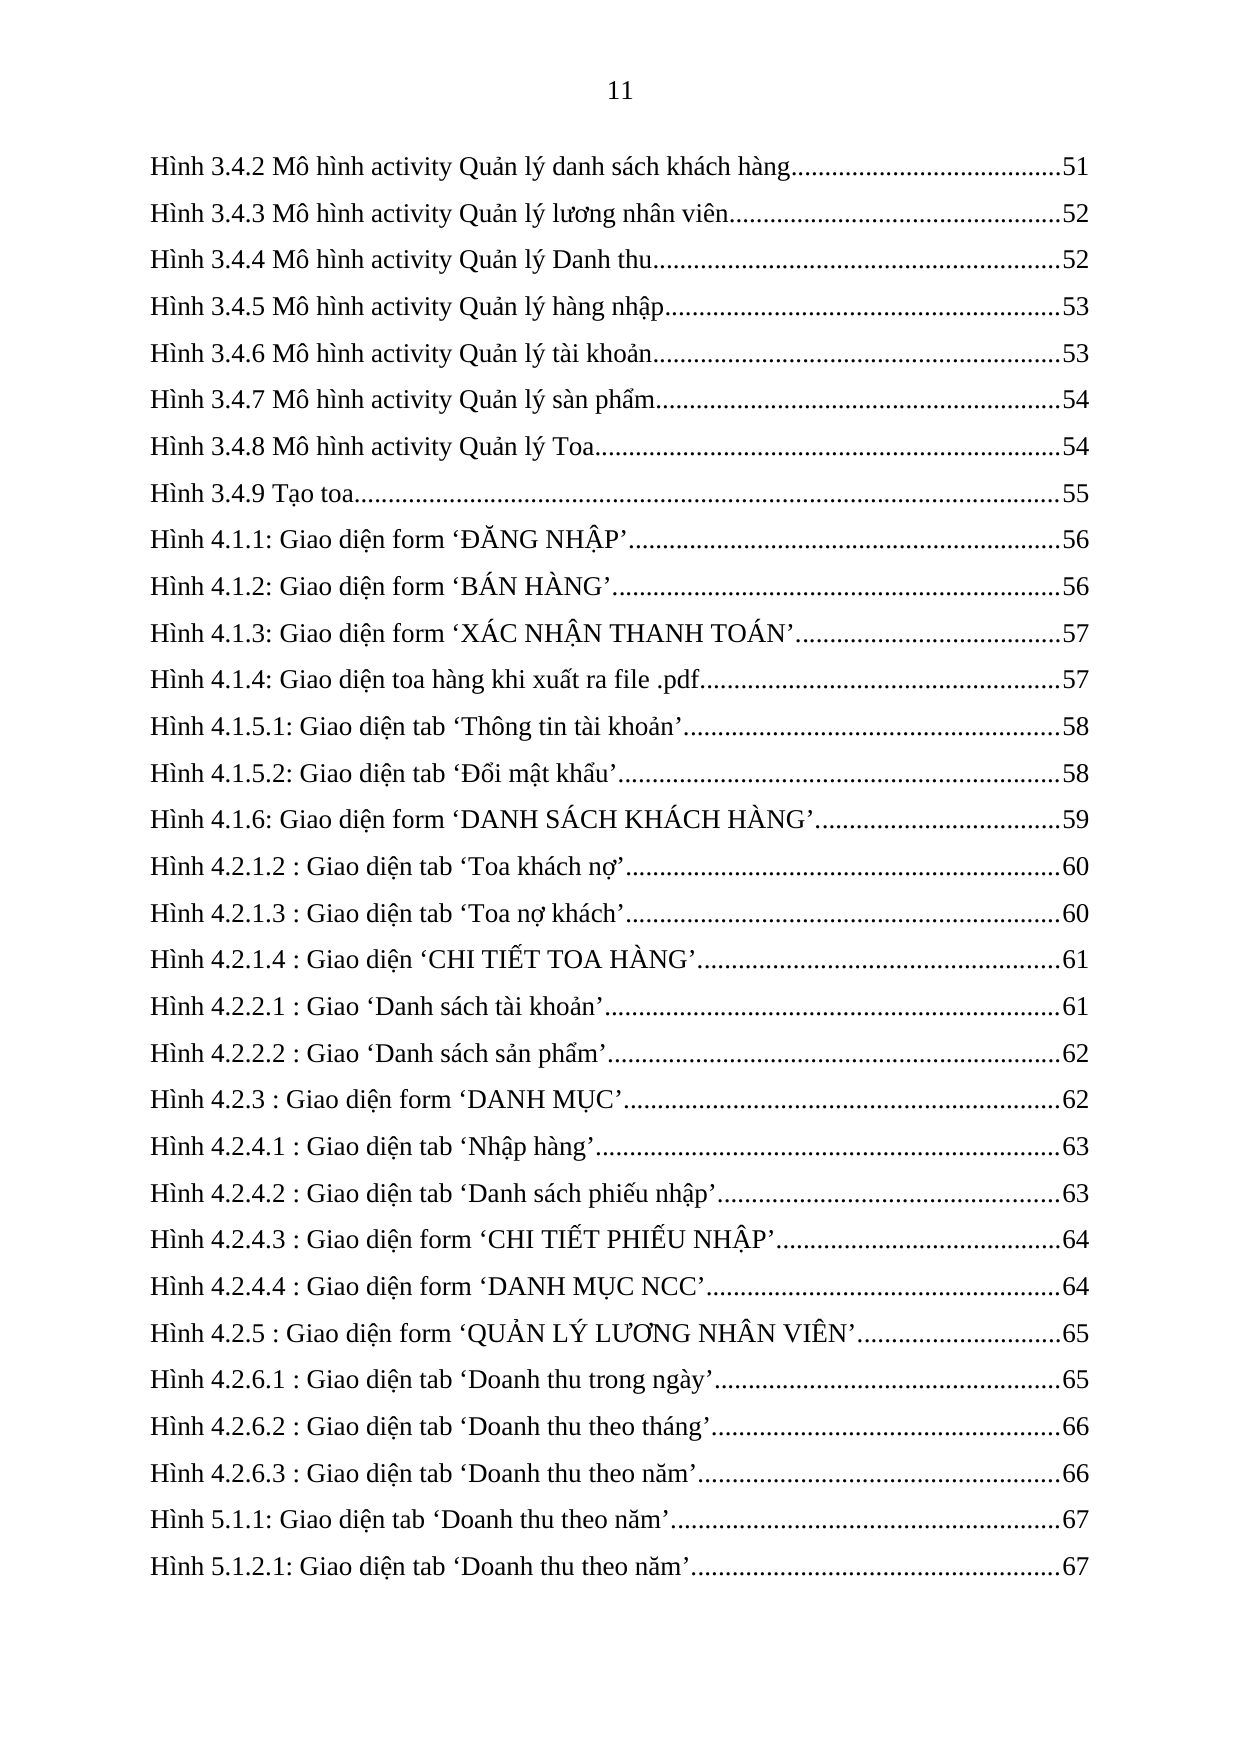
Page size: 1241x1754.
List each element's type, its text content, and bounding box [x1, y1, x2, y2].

text Hình 4.2.6.3 : Giao diện tab ‘Doanh thu theo năm’. 66 [150, 1457, 1090, 1488]
text Hình 4.2.2.2 : Giao ‘Danh sách sản phẩm’. 62 [150, 1037, 1090, 1068]
text Hình 4.2.3 : Giao diện form ‘DANH MỤC’. 62 [150, 1083, 1090, 1114]
text Hình 3.4.5 Mô hình activity Quản lý hàng nhập 53 [150, 290, 1090, 321]
text Hình 4.1.1: Giao diện form ‘ĐĂNG NHẬP’. 56 [150, 523, 1090, 554]
text Hình 4.2.4.3 : Giao diện form ‘CHI TIẾT PHIẾU NHẬP’. 64 [150, 1223, 1090, 1254]
text Hình 4.2.1.3 : Giao diện tab ‘Toa nợ khách’. 60 [150, 897, 1090, 928]
text Hình 4.2.1.2 : Giao diện tab ‘Toa khách nợ’. 60 [150, 850, 1090, 881]
text Hình 4.1.3: Giao diện form ‘XÁC NHẬN THANH TOÁN’. 57 [150, 617, 1090, 648]
text Hình 3.4.6 Mô hình activity Quản lý tài khoản 53 [150, 337, 1090, 368]
text Hình 4.1.2: Giao diện form ‘BÁN HÀNG’. 56 [150, 570, 1090, 601]
text Hình 4.2.6.1 : Giao diện tab ‘Doanh thu trong ngày’. 65 [150, 1363, 1090, 1394]
text Hình 3.4.9 Tạo toa 55 [150, 477, 1090, 508]
text Hình 4.2.2.1 : Giao ‘Danh sách tài khoản’. 61 [150, 990, 1090, 1021]
text Hình 4.2.5 : Giao diện form ‘QUẢN LÝ LƯƠNG NHÂN VIÊN’. 65 [150, 1317, 1090, 1348]
text Hình 4.1.6: Giao diện form ‘DANH SÁCH KHÁCH HÀNG’. 59 [150, 803, 1090, 834]
text Hình 3.4.4 Mô hình activity Quản lý Danh thu 52 [150, 243, 1090, 274]
text Hình 5.1.2.1: Giao diện tab ‘Doanh thu theo năm’. 67 [150, 1550, 1090, 1581]
text Hình 4.1.5.2: Giao diện tab ‘Đổi mật khẩu’. 58 [150, 757, 1090, 788]
text Hình 4.2.1.4 : Giao diện ‘CHI TIẾT TOA HÀNG’. 61 [150, 943, 1090, 974]
text Hình 4.2.4.4 : Giao diện form ‘DANH MỤC NCC’. 64 [150, 1270, 1090, 1301]
text Hình 4.1.5.1: Giao diện tab ‘Thông tin tài khoản’. 58 [150, 710, 1090, 741]
text Hình 3.4.7 Mô hình activity Quản lý sàn phẩm 54 [150, 383, 1090, 414]
text Hình 3.4.2 Mô hình activity Quản lý danh sách khách hàng 51 [150, 150, 1090, 181]
text Hình 5.1.1: Giao diện tab ‘Doanh thu theo năm’. 67 [150, 1503, 1090, 1534]
text Hình 3.4.8 Mô hình activity Quản lý Toa 54 [150, 430, 1090, 461]
text Hình 4.2.4.2 : Giao diện tab ‘Danh sách phiếu nhập’. 63 [150, 1177, 1090, 1208]
text Hình 4.1.4: Giao diện toa hàng khi xuất ra file .pdf. 57 [150, 663, 1090, 694]
text Hình 4.2.6.2 : Giao diện tab ‘Doanh thu theo tháng’. 66 [150, 1410, 1090, 1441]
text Hình 4.2.4.1 : Giao diện tab ‘Nhập hàng’. 63 [150, 1130, 1090, 1161]
text Hình 3.4.3 Mô hình activity Quản lý lương nhân viên 52 [150, 197, 1090, 228]
